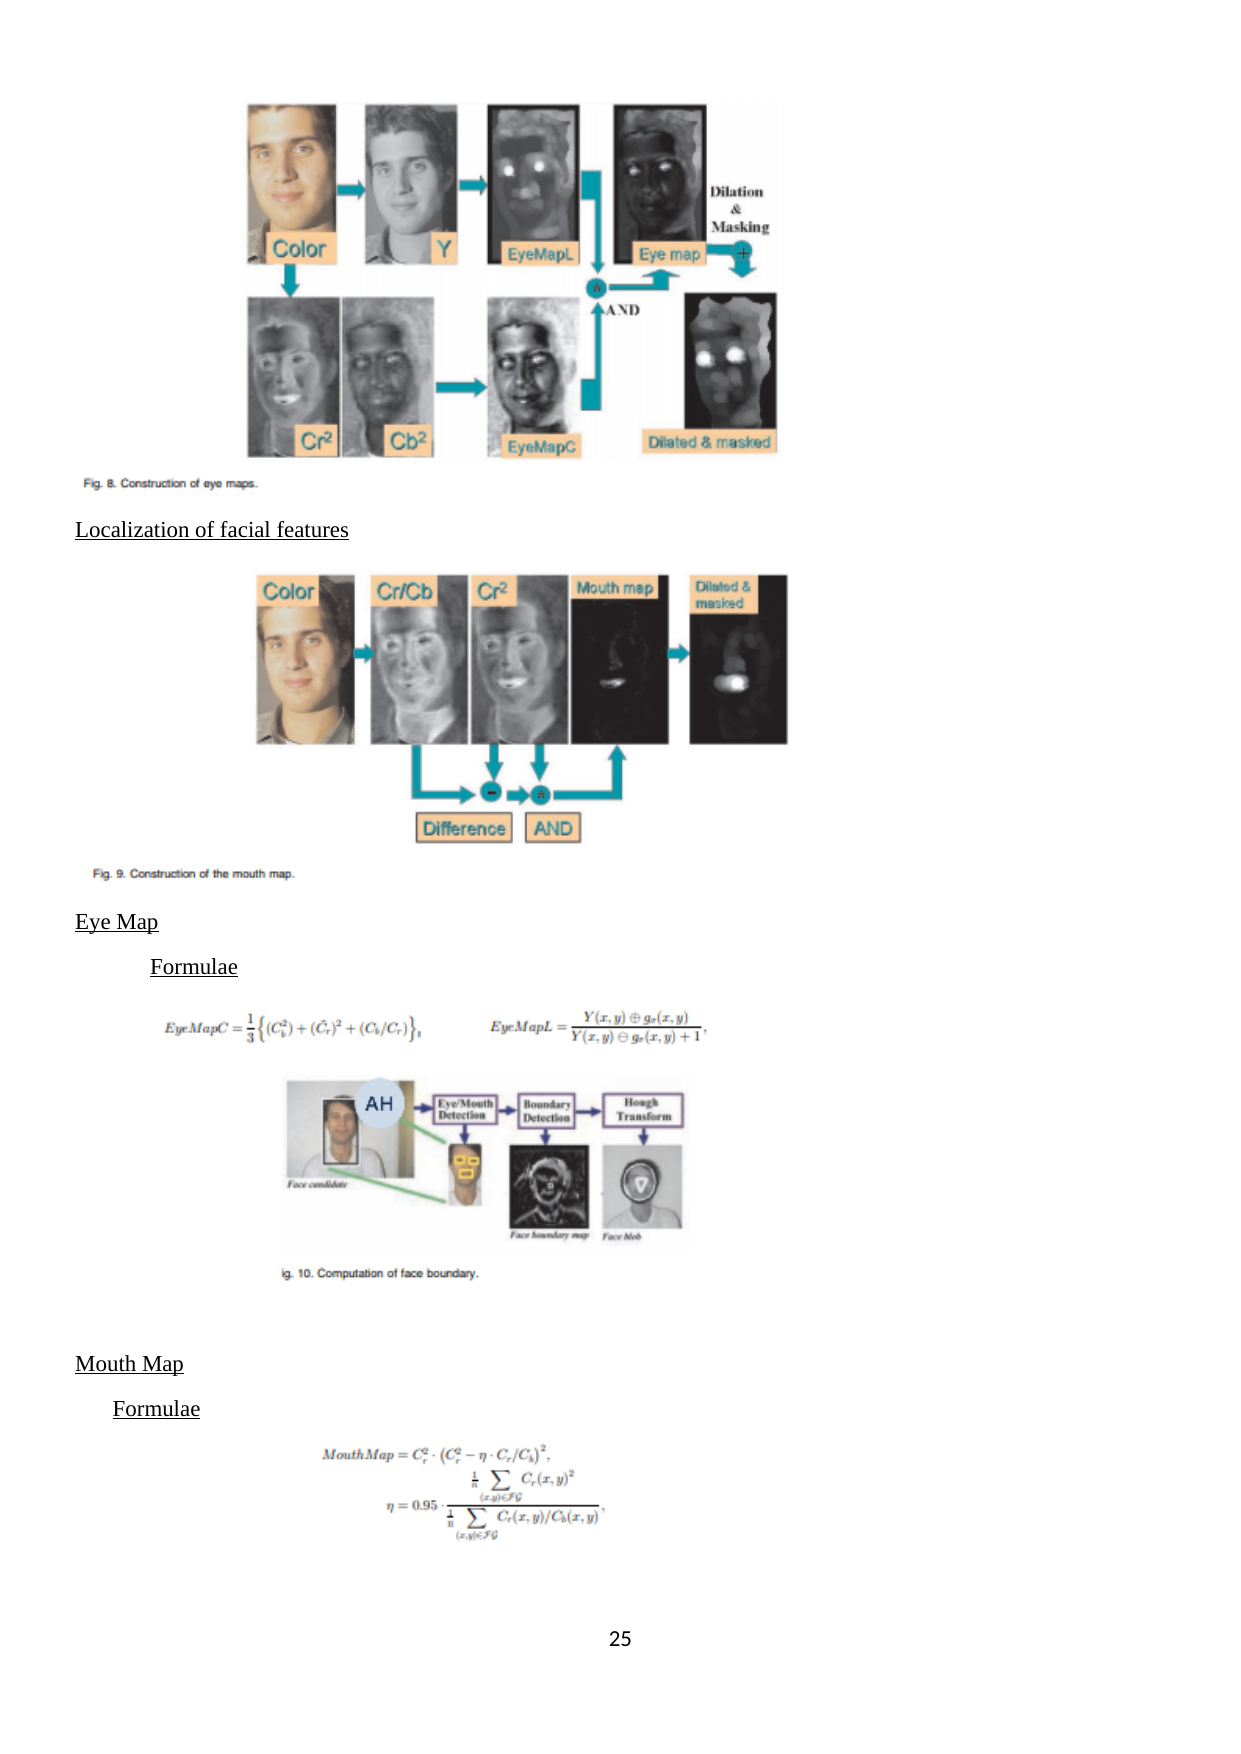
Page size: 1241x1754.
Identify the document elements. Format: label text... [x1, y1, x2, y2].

picture [75, 561, 879, 889]
picture [314, 1431, 625, 1544]
text Formulae [75, 953, 1165, 979]
text Mouth Map [75, 1350, 1165, 1376]
picture [281, 1067, 693, 1287]
picture [75, 1006, 722, 1052]
text Eye Map [75, 908, 1165, 934]
text Localization of facial features [75, 516, 1165, 542]
picture [75, 101, 865, 497]
text Formulae [75, 1395, 1165, 1422]
